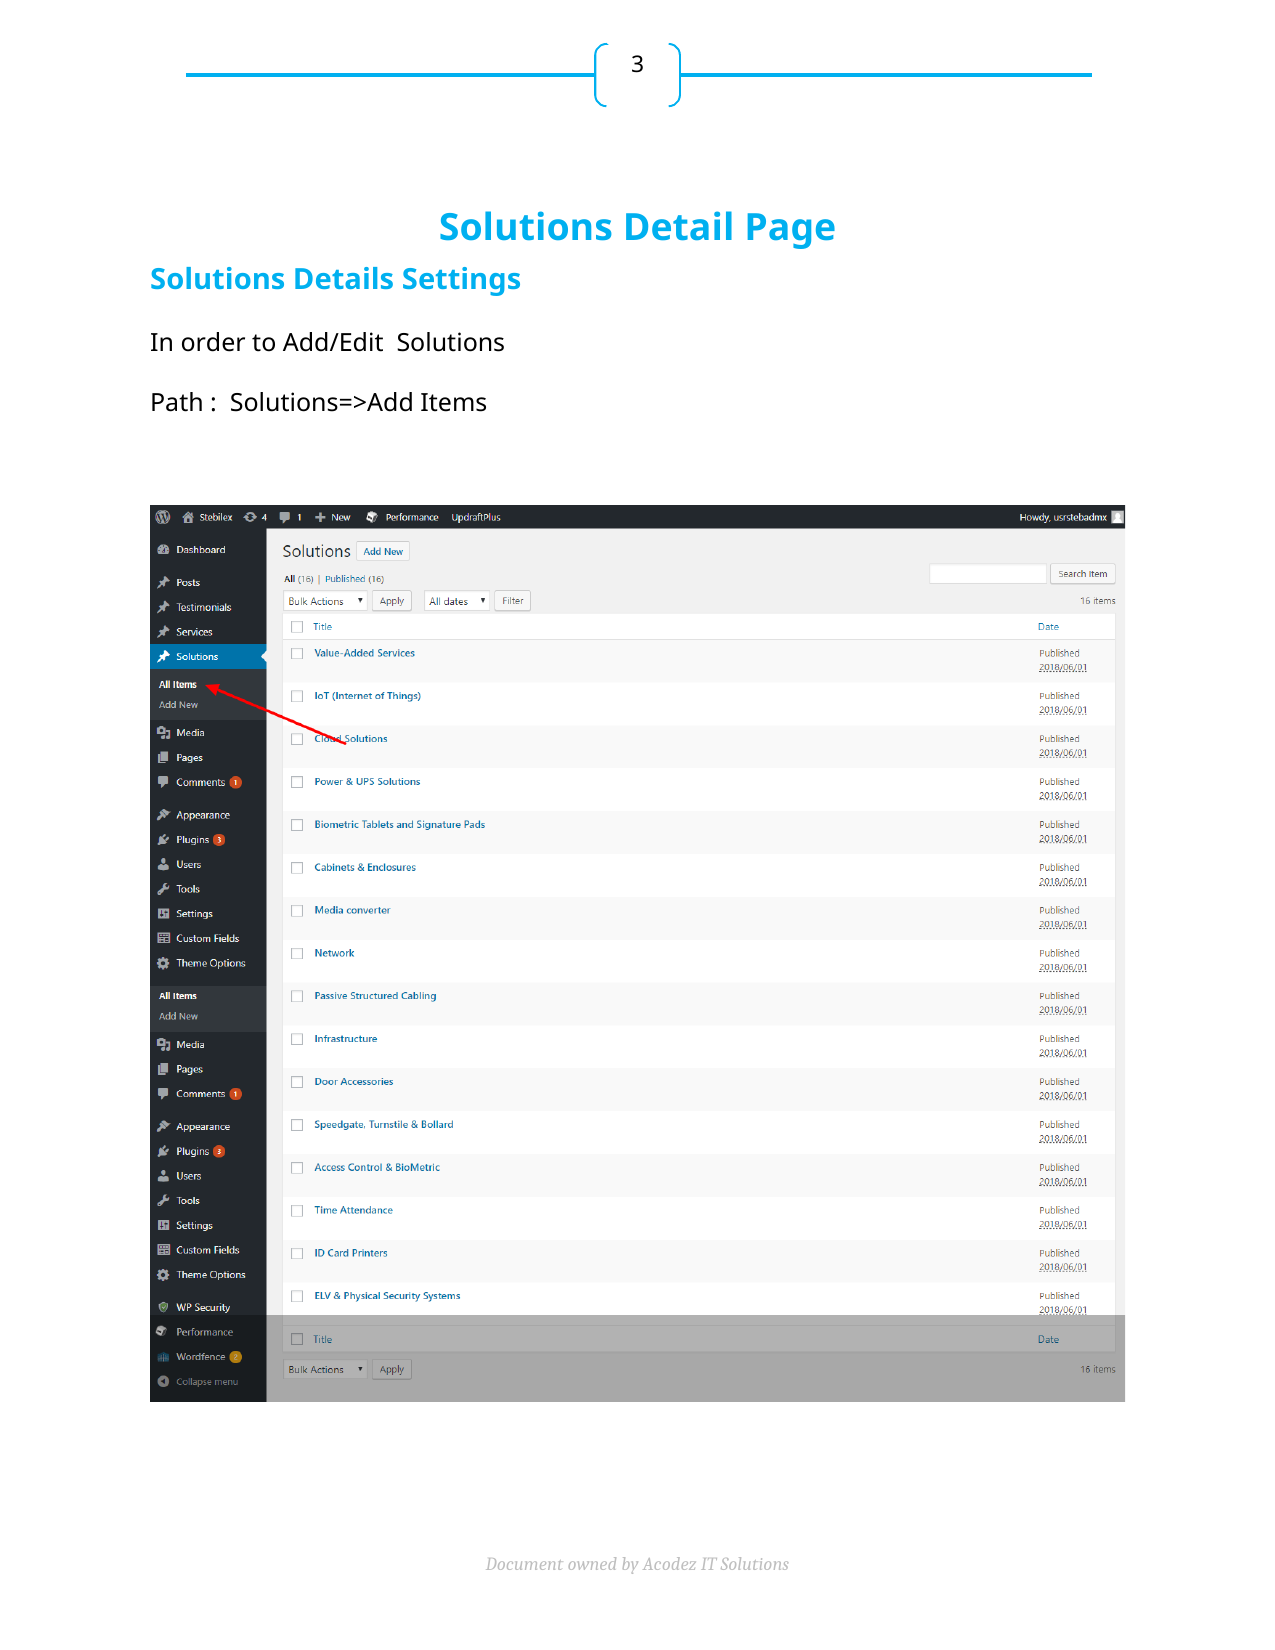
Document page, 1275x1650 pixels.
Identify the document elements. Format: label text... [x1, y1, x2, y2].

text Path : Solutions=>Add Items [150, 385, 1125, 419]
text Solutions Details Settings [150, 259, 1125, 298]
subtitle Solutions Detail Page [150, 200, 1125, 251]
text In order to Add/Edit Solutions [150, 325, 1125, 359]
picture [150, 505, 1125, 1402]
picture [161, 651, 169, 659]
